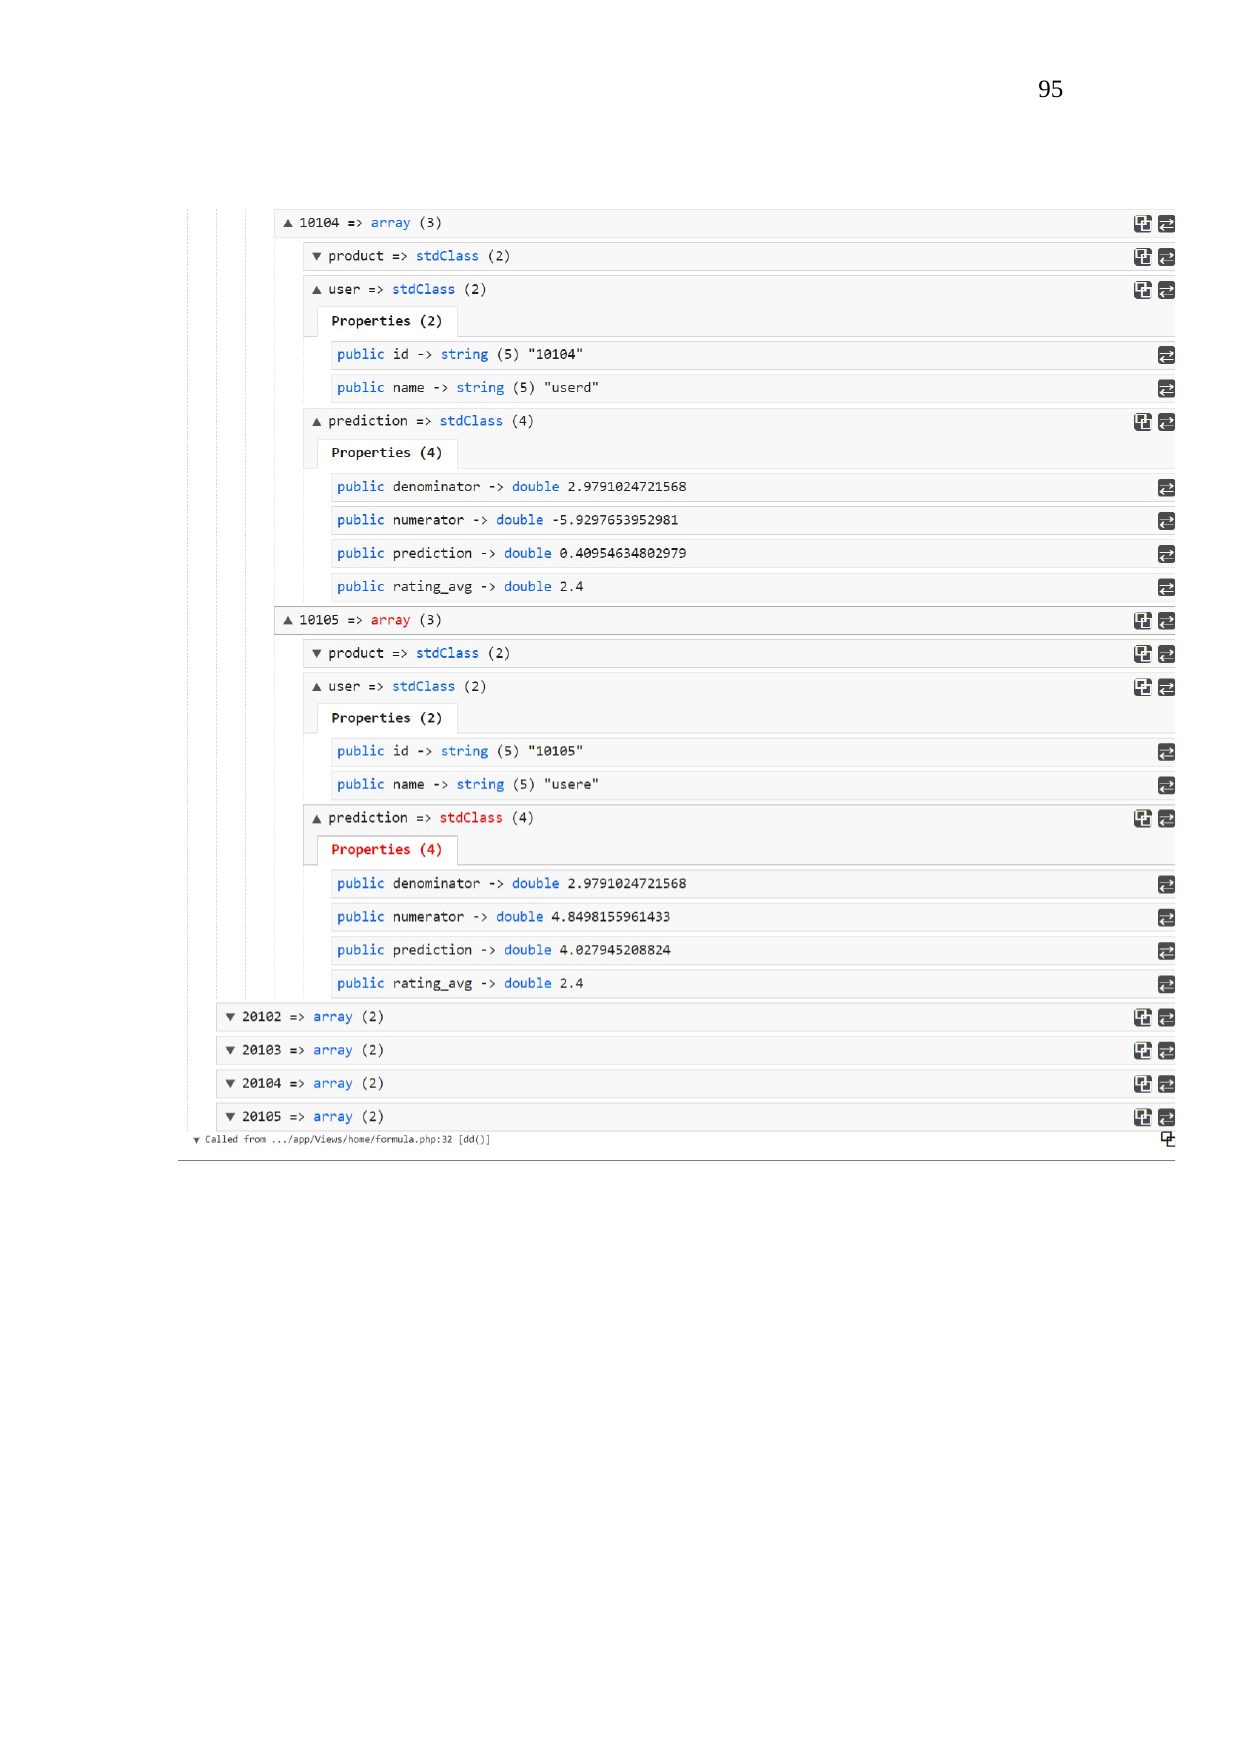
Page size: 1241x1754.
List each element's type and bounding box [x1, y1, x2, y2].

picture [178, 209, 1175, 1161]
